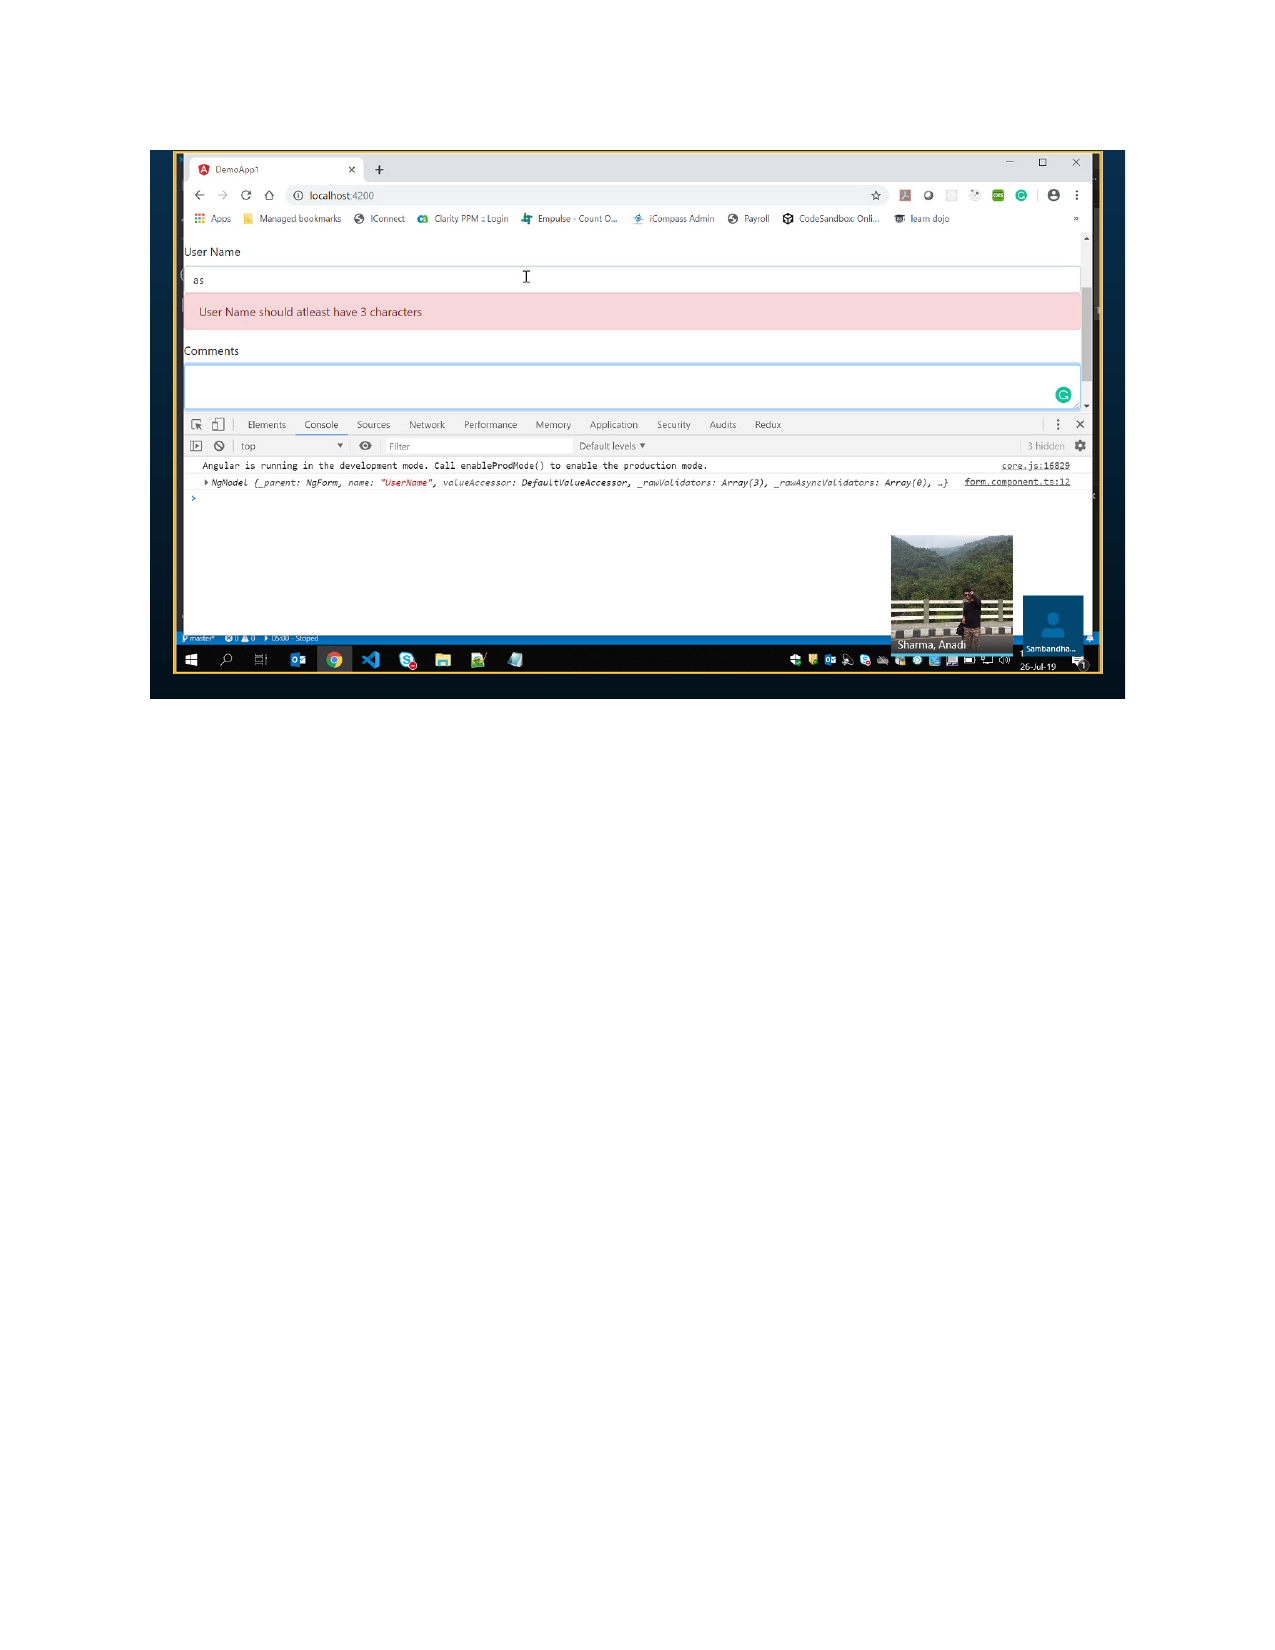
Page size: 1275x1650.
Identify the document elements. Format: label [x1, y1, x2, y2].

picture [150, 150, 1125, 699]
